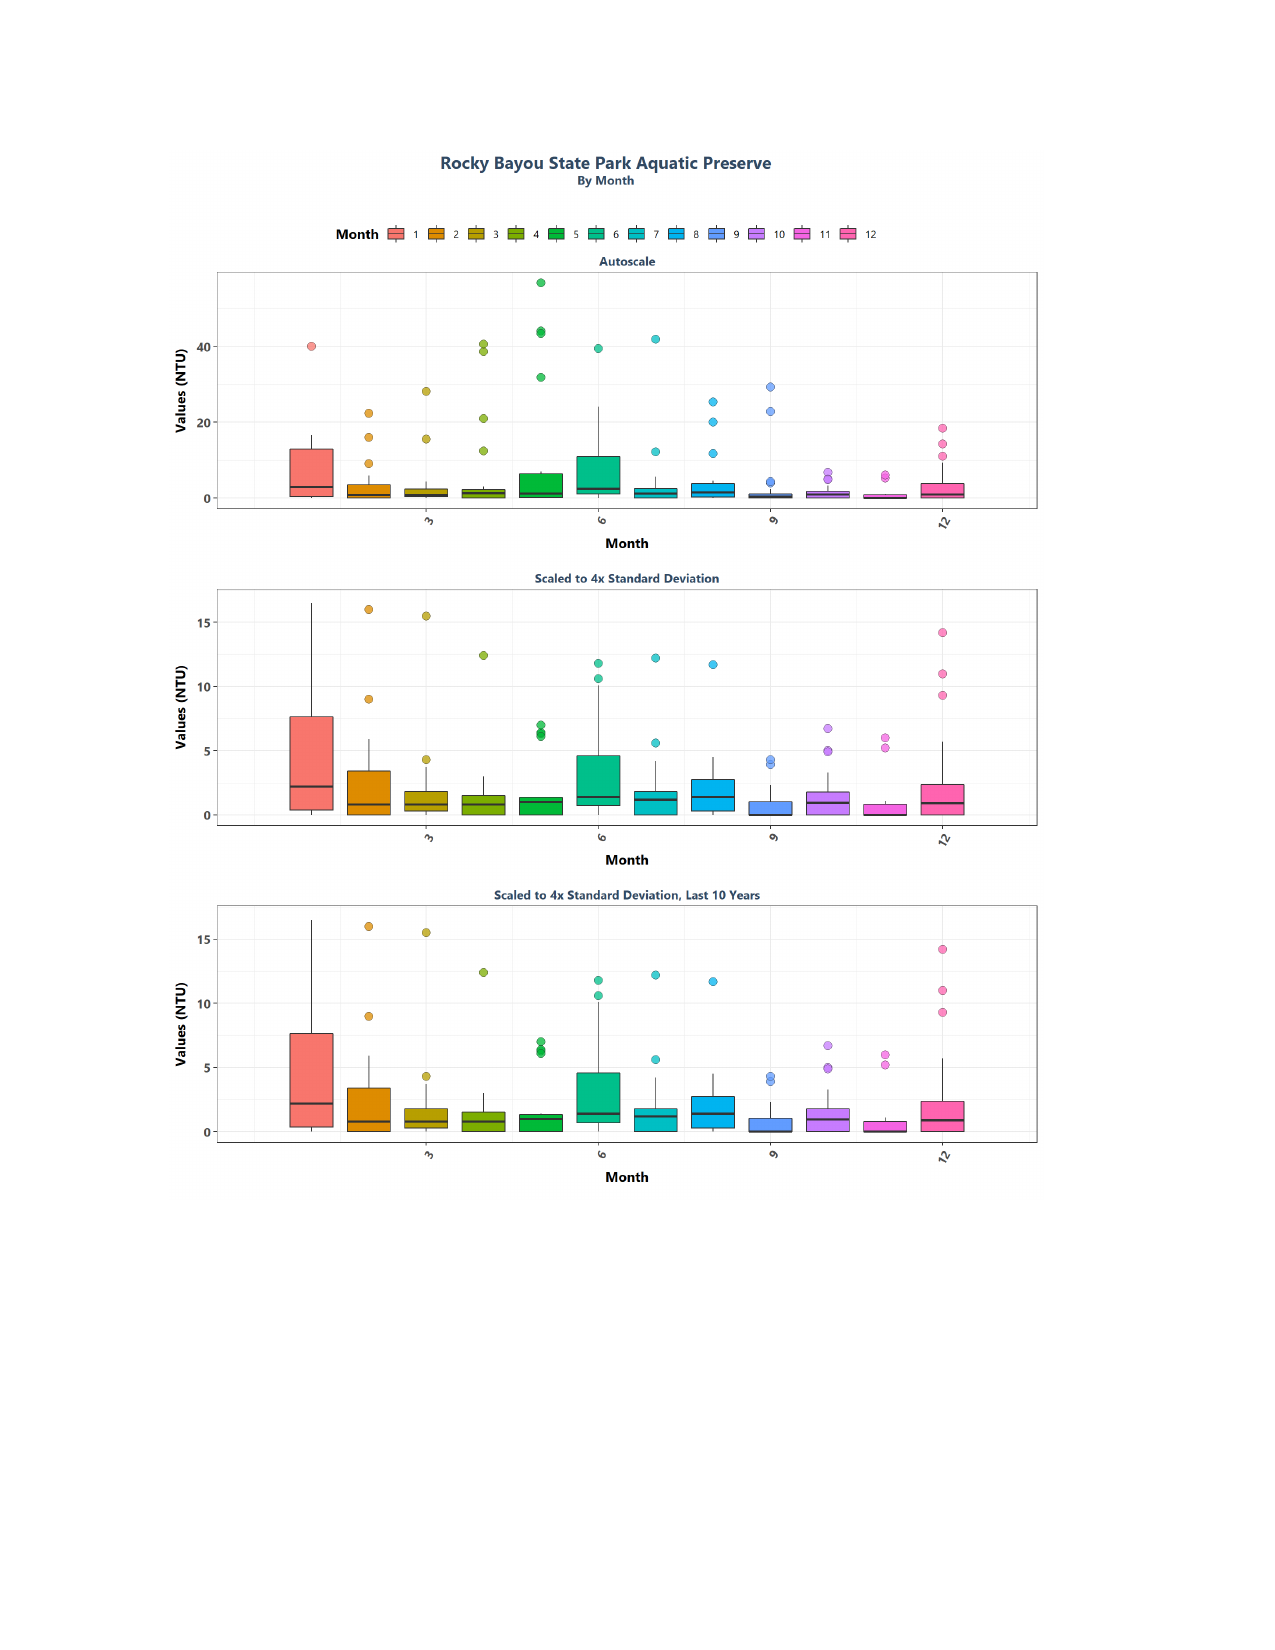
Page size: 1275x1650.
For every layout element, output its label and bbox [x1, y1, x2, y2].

picture [168, 150, 1044, 1200]
